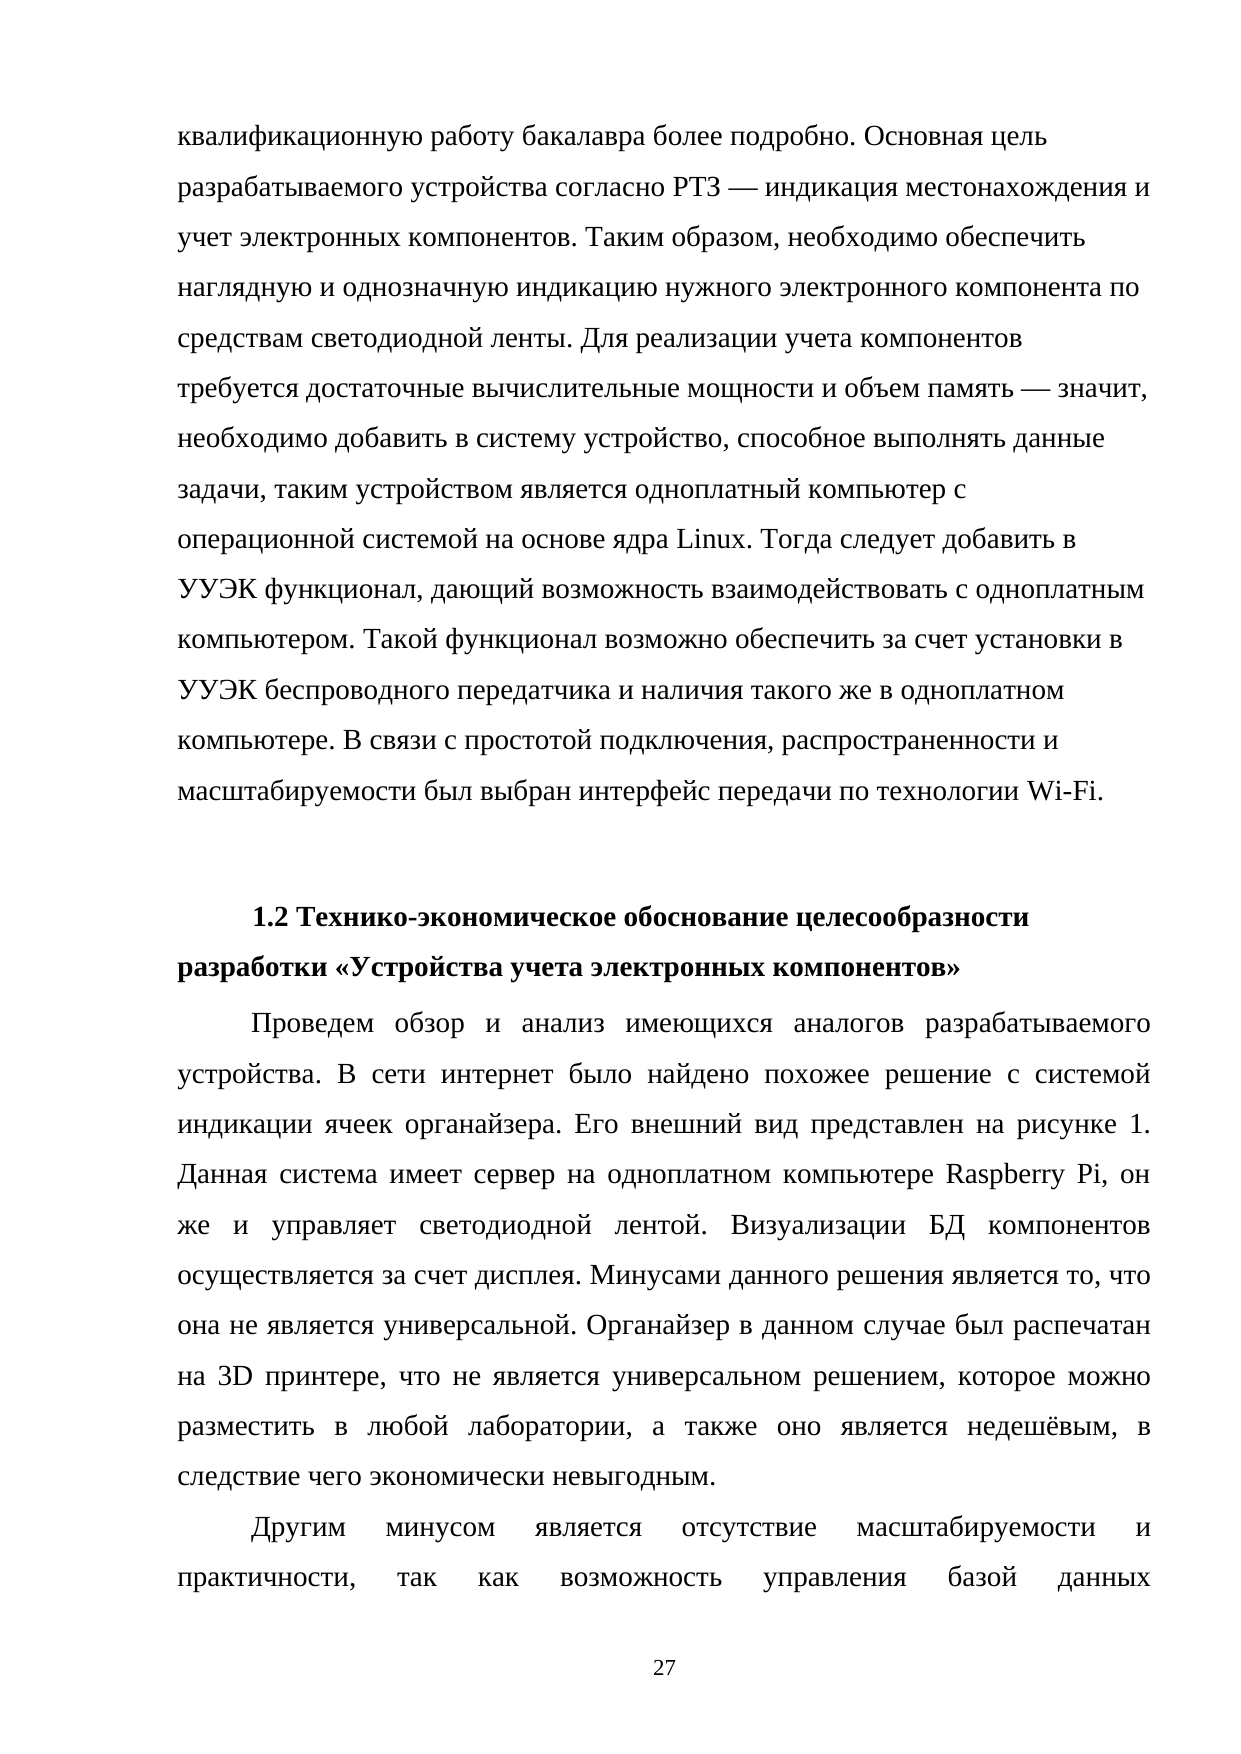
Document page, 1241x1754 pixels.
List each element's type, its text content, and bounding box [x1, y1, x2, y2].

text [177, 1509, 1152, 1592]
subtitle 1.2 Технико-экономическое обоснование целесообразности разработки «Устройства учета электронных компонентов» [177, 899, 1152, 982]
text Проведем обзор и анализ имеющихся аналогов разрабатываемого устройства. В сети интернет было найдено похожее решение с системой индикации ячеек органайзера. Его внешний вид представлен на рисунке 1. Данная система имеет сервер на одноплатном компьютере Raspberry Pi, он же и управляет светодиодной лентой. Визуализации БД компонентов осуществляется за счет дисплея. Минусами данного решения является то, что она не является универсальной. Органайзер в данном случае был распечатан на 3D принтере, что не является универсальном решением, которое можно разместить в любой лаборатории, а также оно является недешёвым, в следствие чего экономически невыгодным. [177, 1006, 1152, 1492]
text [177, 118, 1152, 806]
